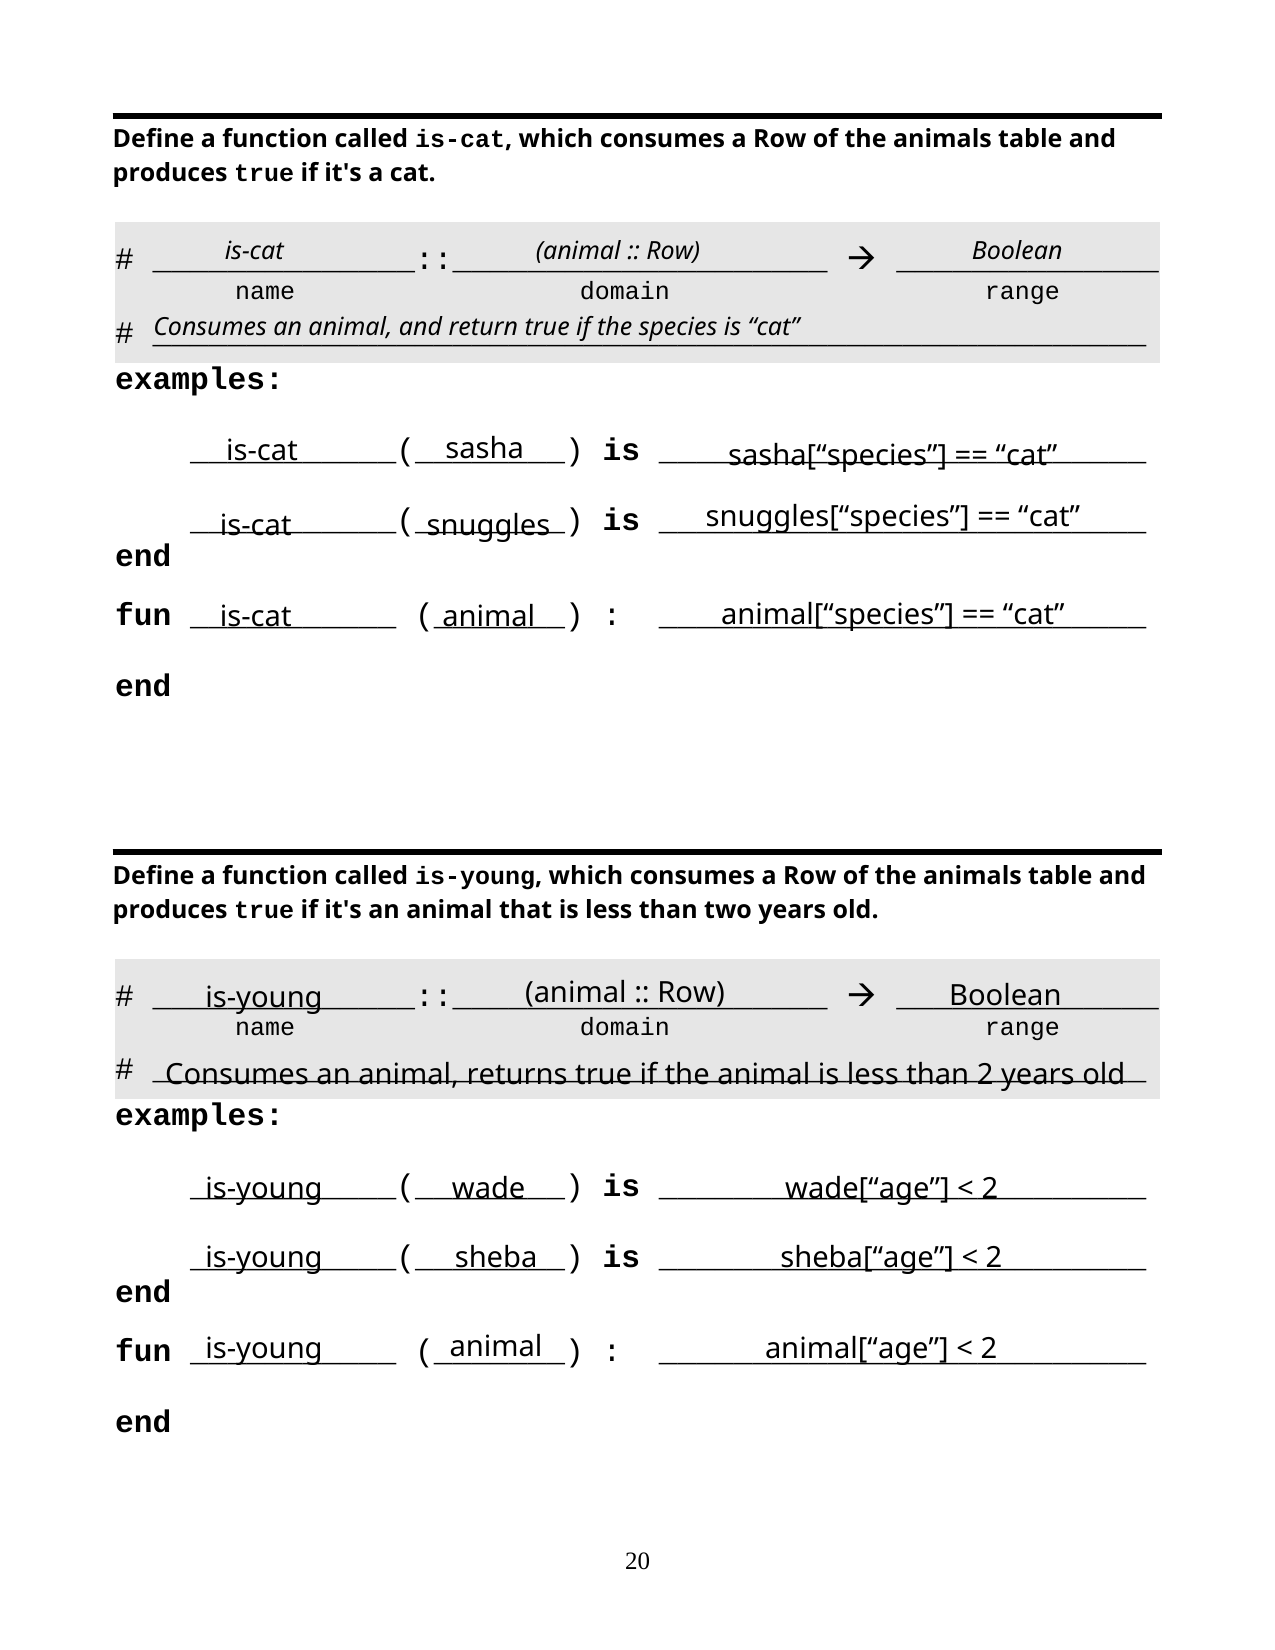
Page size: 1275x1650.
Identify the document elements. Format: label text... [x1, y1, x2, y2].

table_header # ______________::____________________ ______________ name domain range # _____________________________________________________ [115, 222, 1160, 363]
text Define a function called is-young, which consumes a Row of the animals table and produces true if it's an animal that is less than two years old. [112, 850, 1162, 926]
text Define a function called is-cat, which consumes a Row of the animals table and produces true if it's a cat. [112, 114, 1162, 189]
table_cell examples: ___________(________) is __________________________ ___________(________) is __________________________ end [115, 363, 1158, 576]
table_header # ______________::____________________ ______________ name domain range # _____________________________________________________ [115, 959, 1160, 1099]
table_cell fun ___________ (_______) : __________________________ end [115, 1312, 1158, 1442]
table_cell examples: ___________(________) is __________________________ ___________(________) is __________________________ end [115, 1100, 1158, 1312]
table_cell fun ___________ (_______) : __________________________ end [115, 576, 1158, 705]
